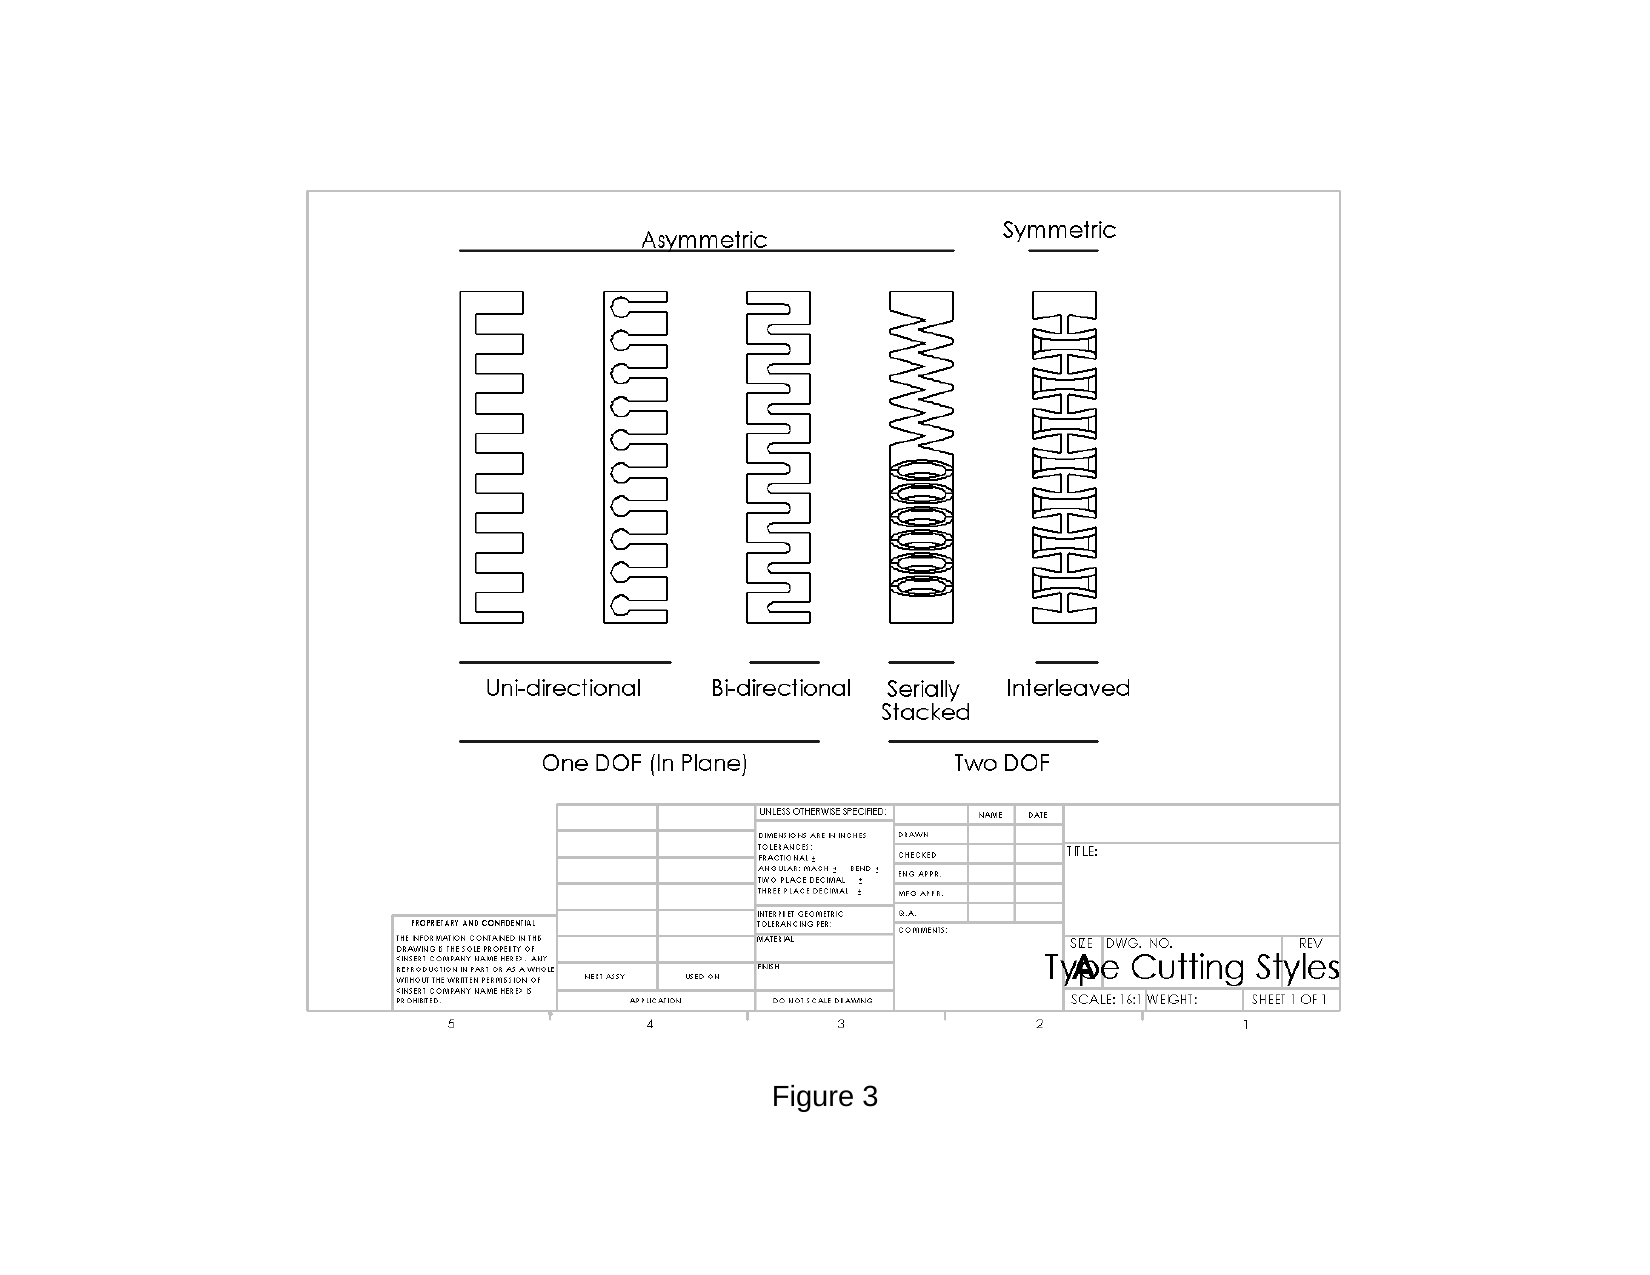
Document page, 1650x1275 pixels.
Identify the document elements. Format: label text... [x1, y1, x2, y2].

text Figure 3 [150, 1079, 1500, 1113]
